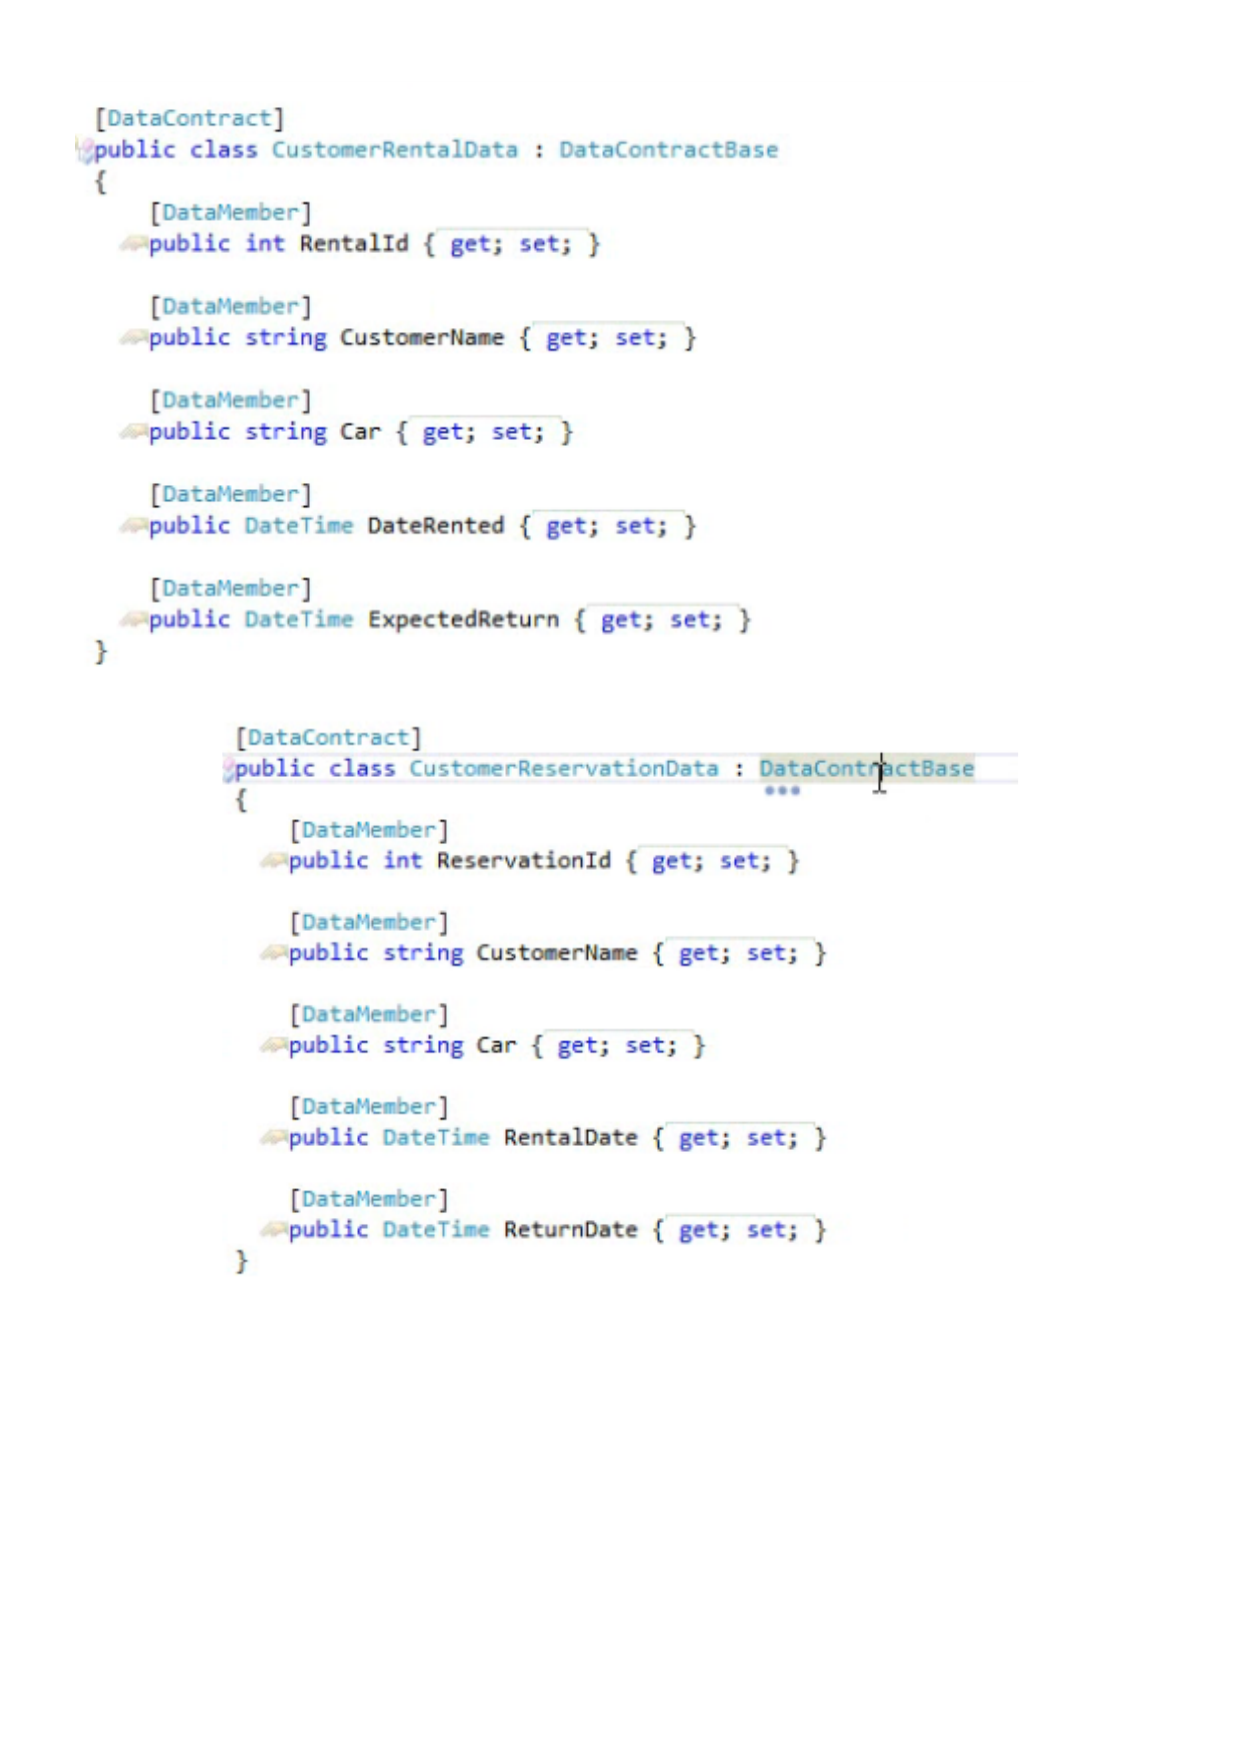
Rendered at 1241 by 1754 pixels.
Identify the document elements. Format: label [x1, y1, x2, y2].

picture [75, 80, 1035, 685]
picture [222, 698, 1019, 1292]
